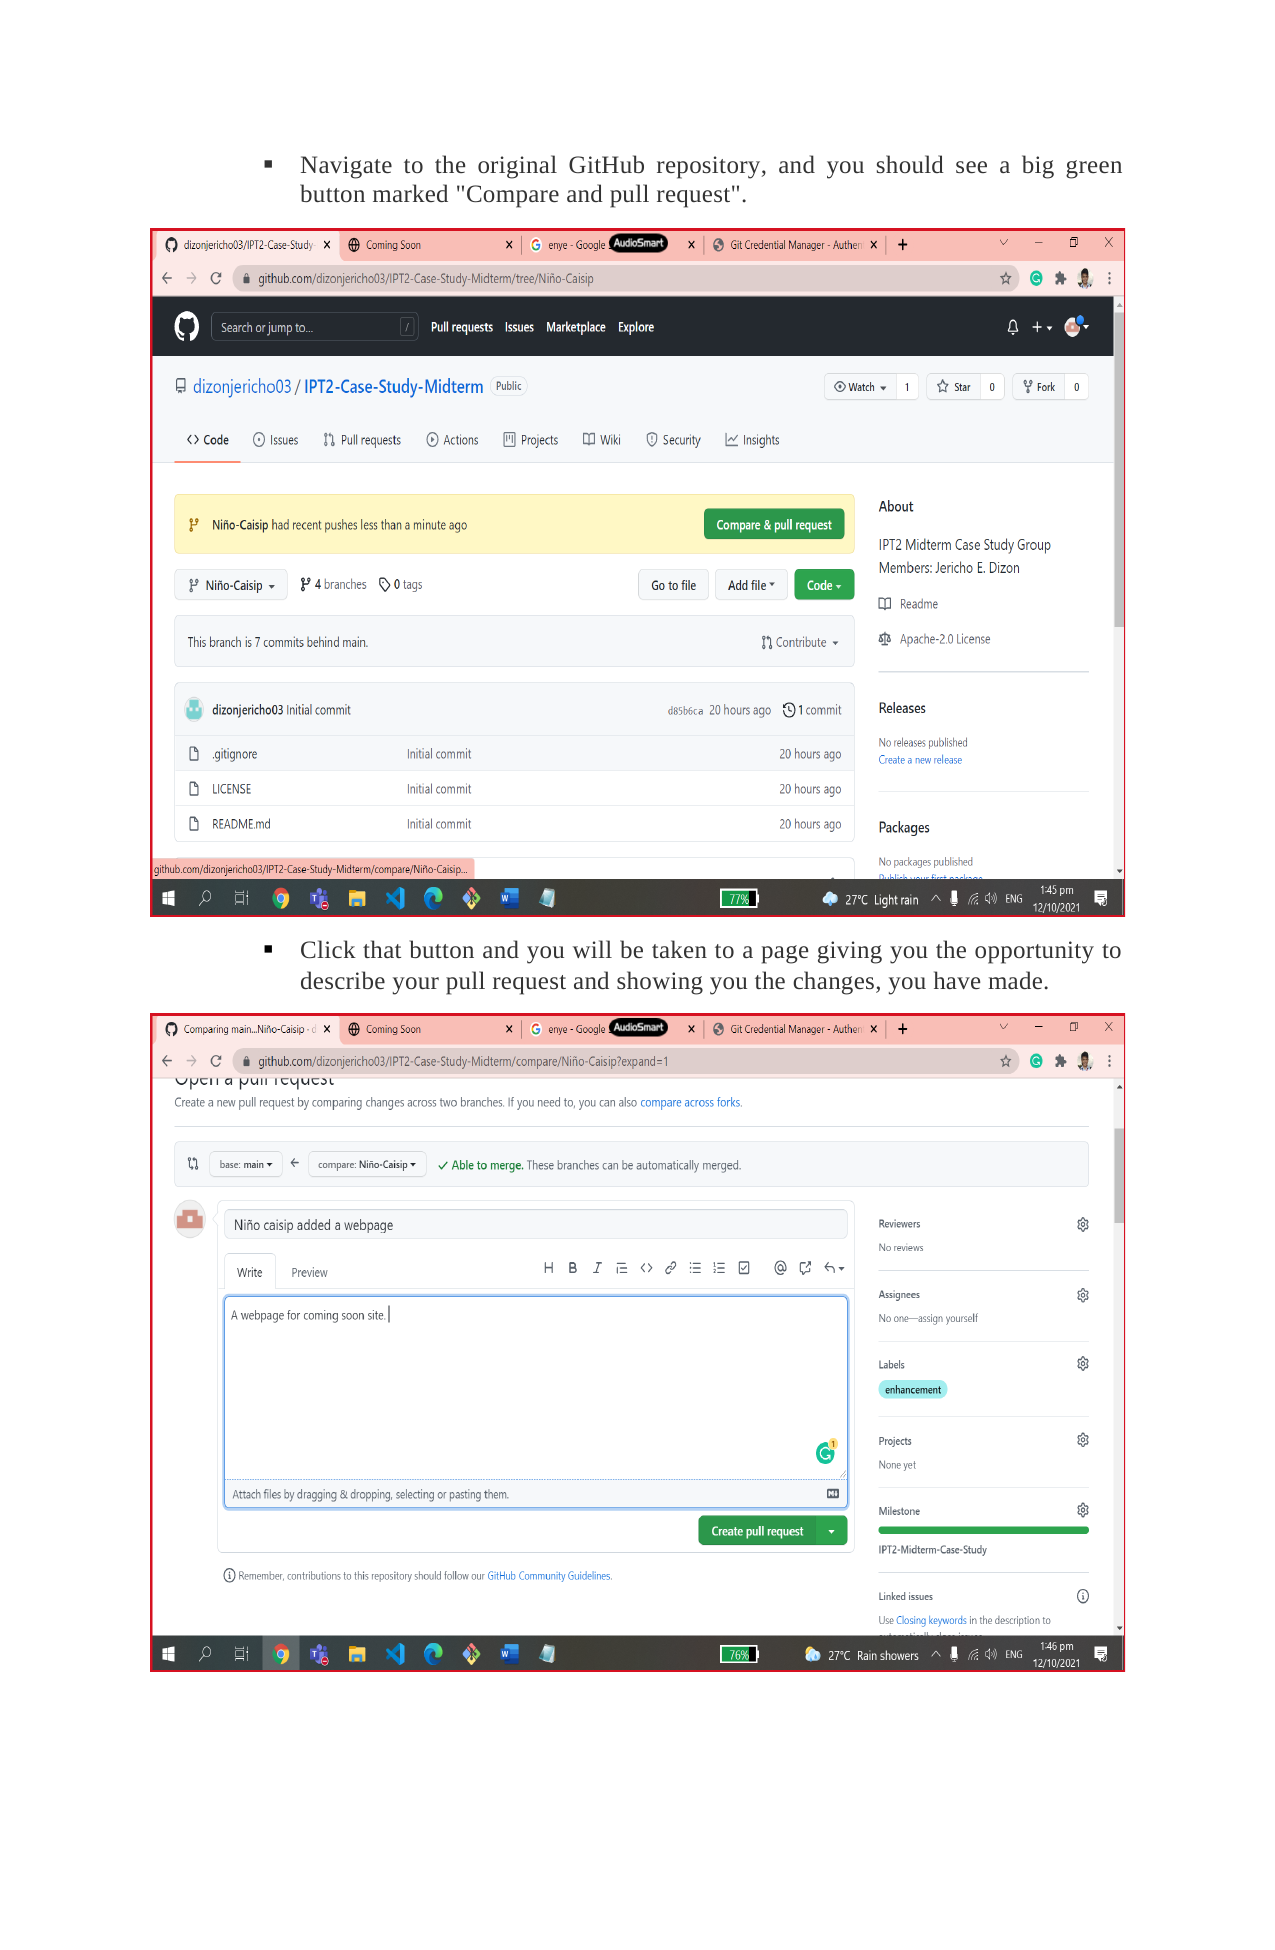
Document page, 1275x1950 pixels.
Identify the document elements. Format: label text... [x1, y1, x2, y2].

list Click that button and you will be taken to a page giving you the opportunity to describe your pull request and showing you the changes, you have made. [262, 935, 1125, 995]
list Navigate to the original GitHub repository, and you should see a big green button marked "Compare and pull request". [262, 150, 1125, 207]
picture [150, 228, 1125, 917]
picture [150, 1013, 1125, 1672]
